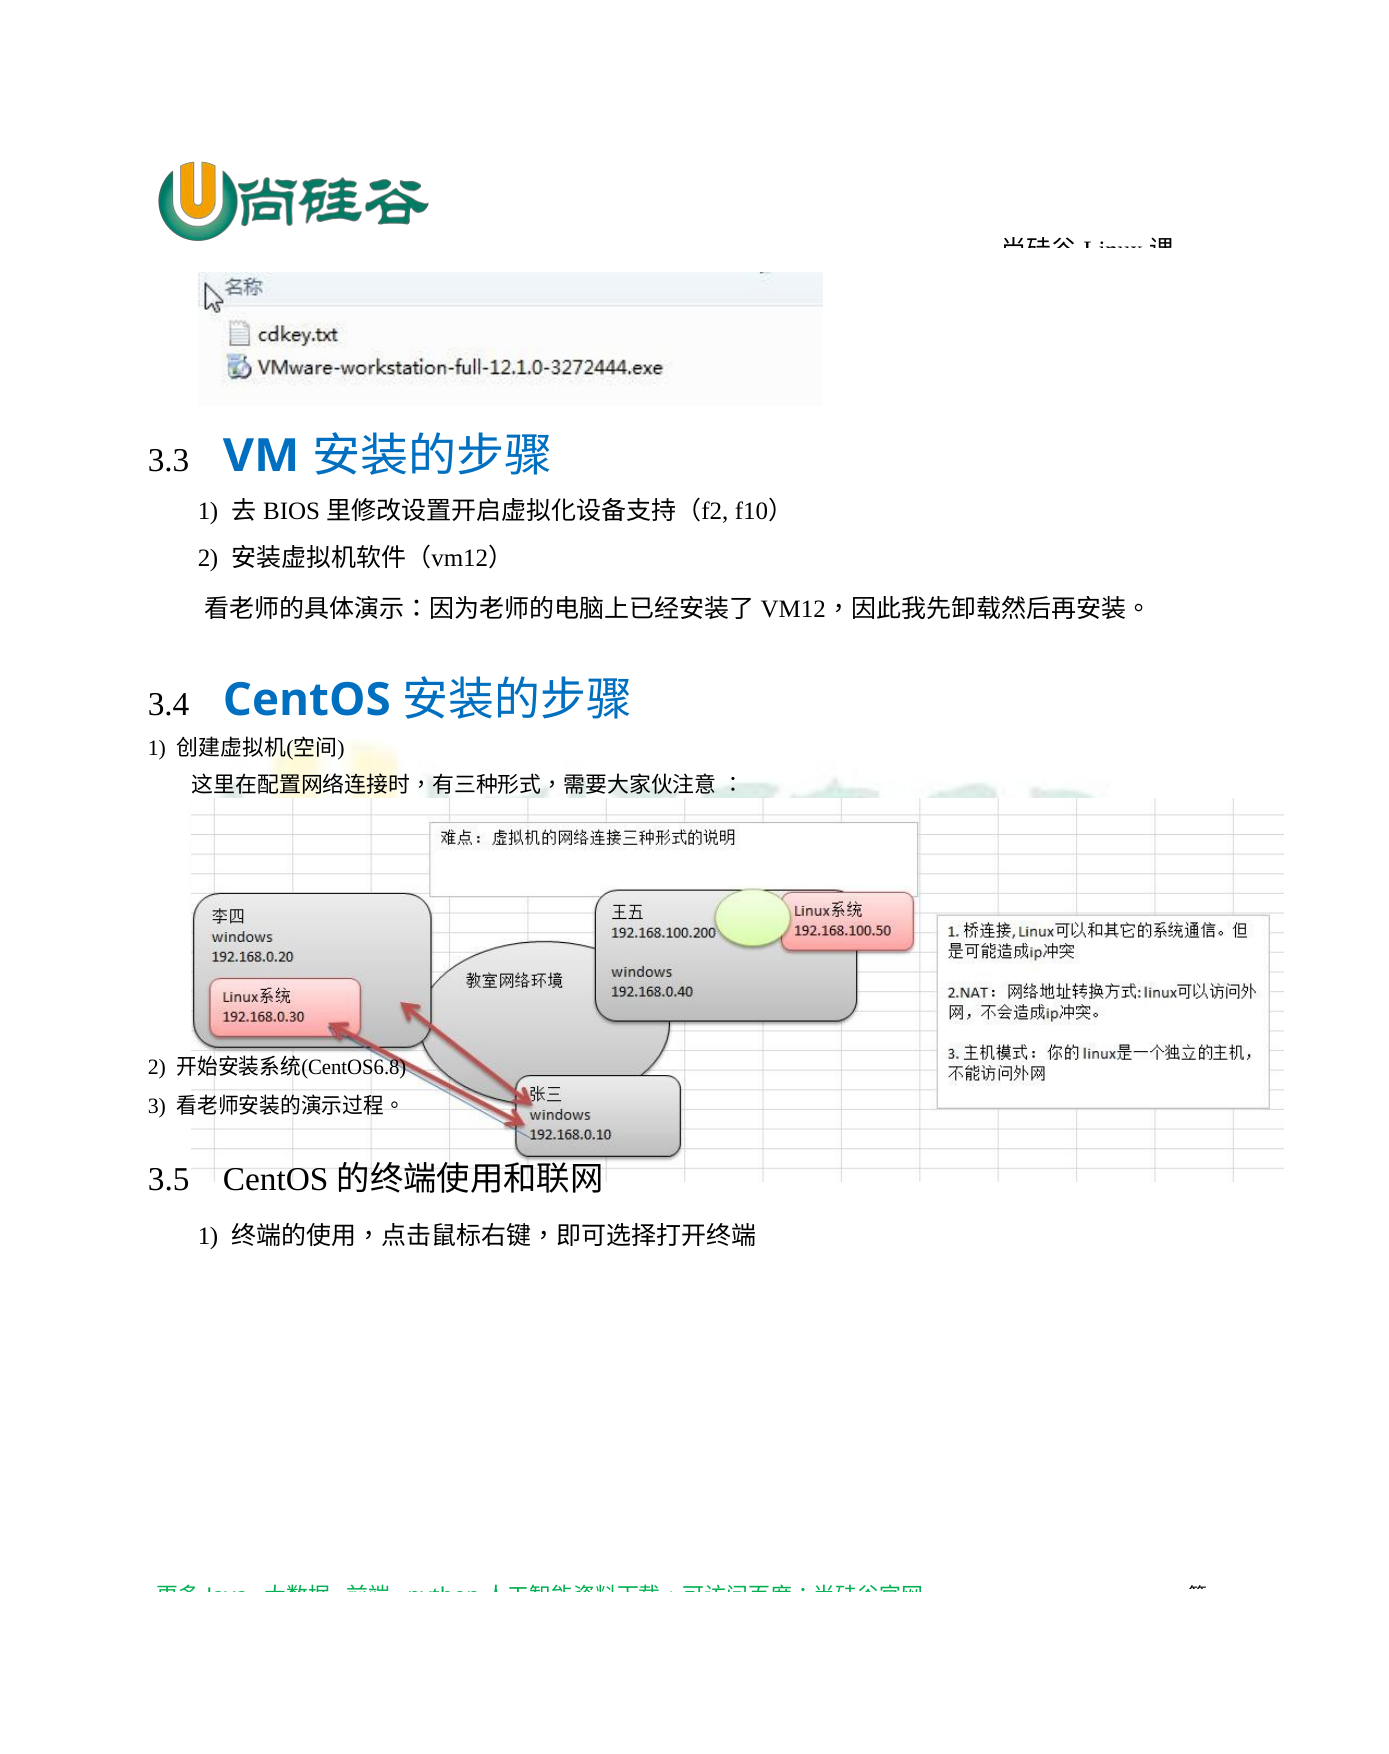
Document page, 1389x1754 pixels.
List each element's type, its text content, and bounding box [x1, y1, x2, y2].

list 开始安装系统(CentOS6.8) [148, 1045, 1338, 1082]
text 这里在配置网络连接时，有三种形式，需要大家伙注意 ： [191, 761, 1338, 801]
list CentOS 安装的步骤 [148, 646, 1338, 733]
picture [147, 153, 436, 249]
text 看老师的具体演示：因为老师的电脑上已经安装了 VM12，因此我先卸载然后再安装。 [204, 576, 1338, 627]
picture [191, 1121, 1284, 1135]
picture [189, 761, 1284, 1045]
list 看老师安装的演示过程。 [148, 1082, 1338, 1121]
list 安装虚拟机软件（vm12） [198, 528, 1338, 576]
subtitle CentOS 的终端使用和联网 [148, 1135, 1338, 1204]
list 去 BIOS 里修改设置开启虚拟化设备支持（f2, f10） [198, 485, 1338, 528]
list 创建虚拟机(空间) [148, 733, 1338, 761]
picture [197, 272, 823, 406]
list 终端的使用，点击鼠标右键，即可选择打开终端 [198, 1204, 1338, 1254]
list VM 安装的步骤 [148, 414, 1338, 485]
